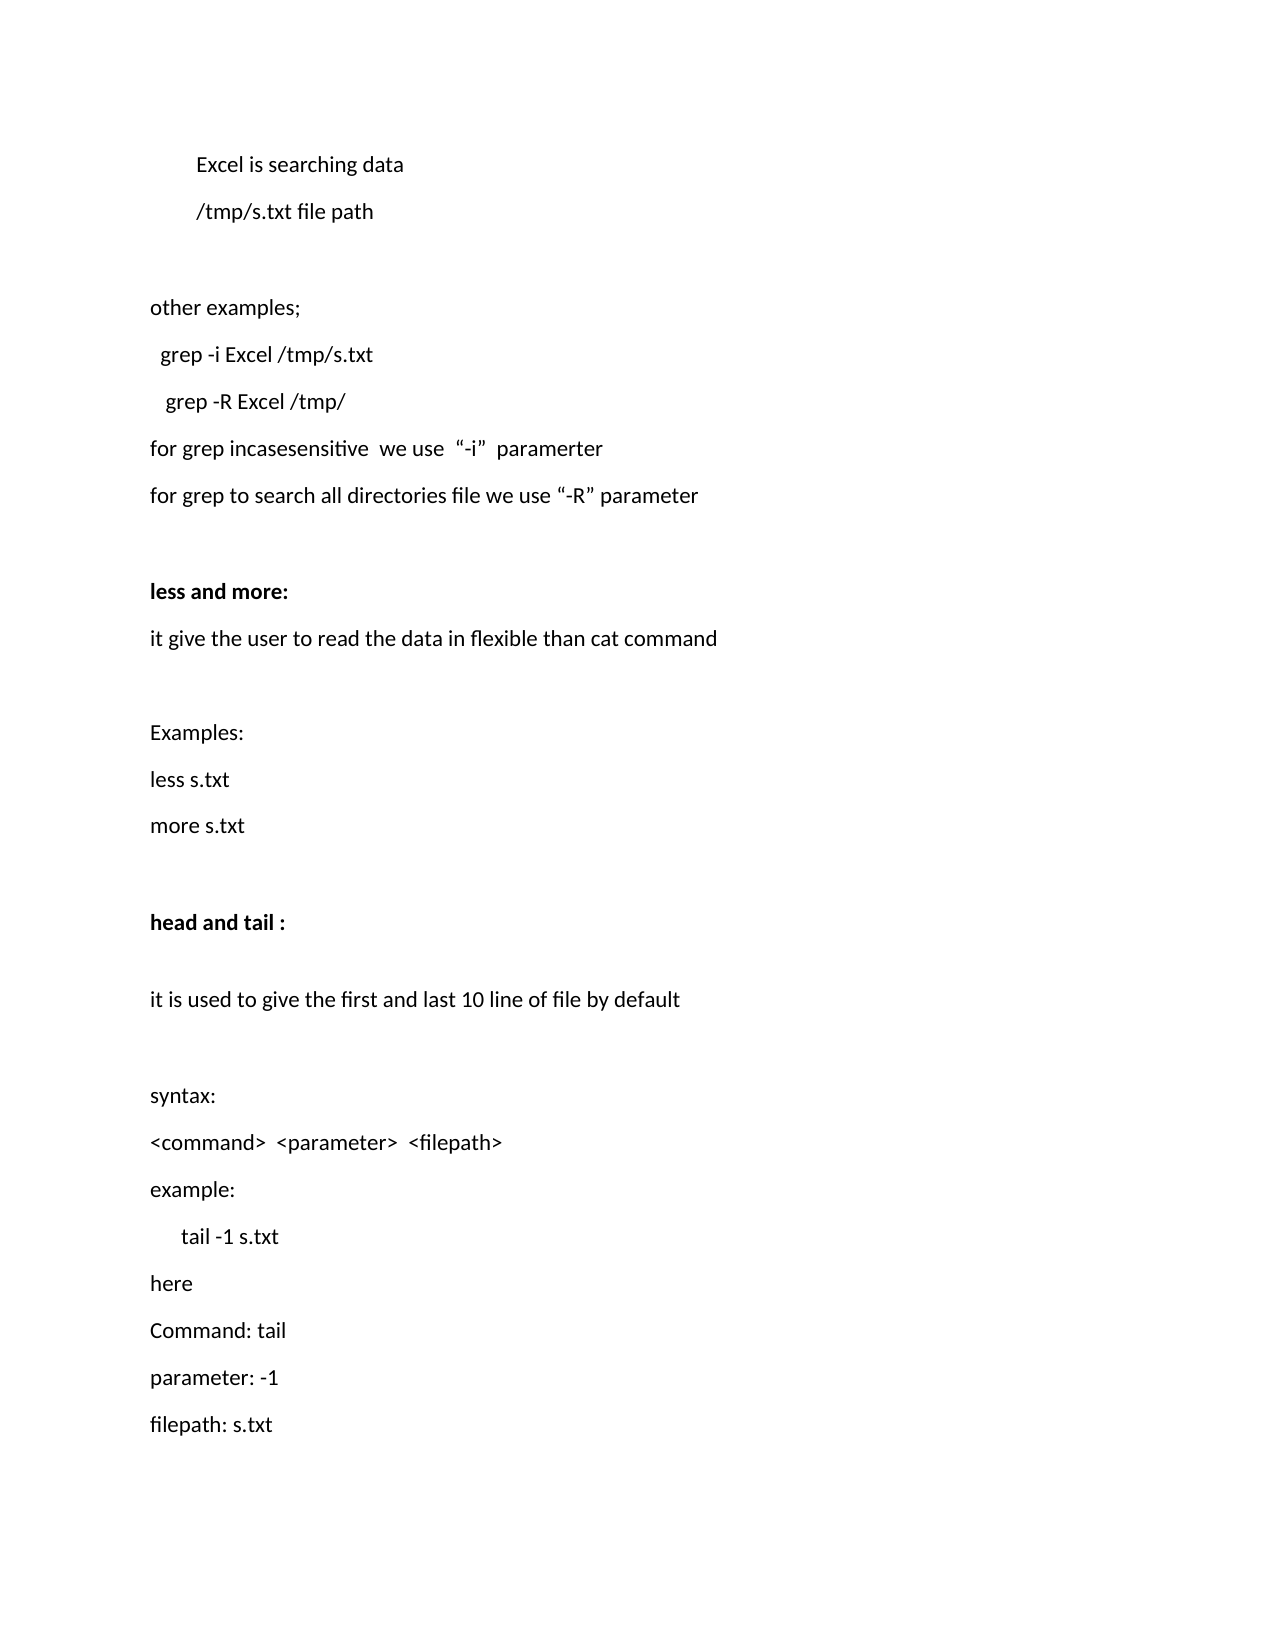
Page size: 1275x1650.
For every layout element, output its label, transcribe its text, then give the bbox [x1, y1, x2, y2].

text Excel is searching data [150, 150, 1125, 178]
text head and tail : [150, 908, 1125, 966]
text tail -1 s.txt [150, 1222, 1125, 1250]
text less and more: [150, 577, 1125, 605]
text parameter: -1 [150, 1363, 1125, 1391]
text Command: tail [150, 1316, 1125, 1344]
text Examples: [150, 718, 1125, 746]
text it give the user to read the data in flexible than cat command [150, 624, 1125, 652]
text less s.txt [150, 765, 1125, 793]
text example: [150, 1175, 1125, 1203]
text for grep incasesensitive we use “-i” paramerter [150, 434, 1125, 462]
text grep -i Excel /tmp/s.txt [150, 340, 1125, 368]
text it is used to give the first and last 10 line of file by default [150, 985, 1125, 1013]
text /tmp/s.txt file path [150, 197, 1125, 225]
text other examples; [150, 293, 1125, 321]
text <command> <parameter> <filepath> [150, 1128, 1125, 1157]
text here [150, 1269, 1125, 1297]
text syntax: [150, 1082, 1125, 1110]
text for grep to search all directories file we use “-R” parameter [150, 481, 1125, 509]
text more s.txt [150, 812, 1125, 840]
text grep -R Excel /tmp/ [150, 387, 1125, 415]
text filepath: s.txt [150, 1410, 1125, 1438]
